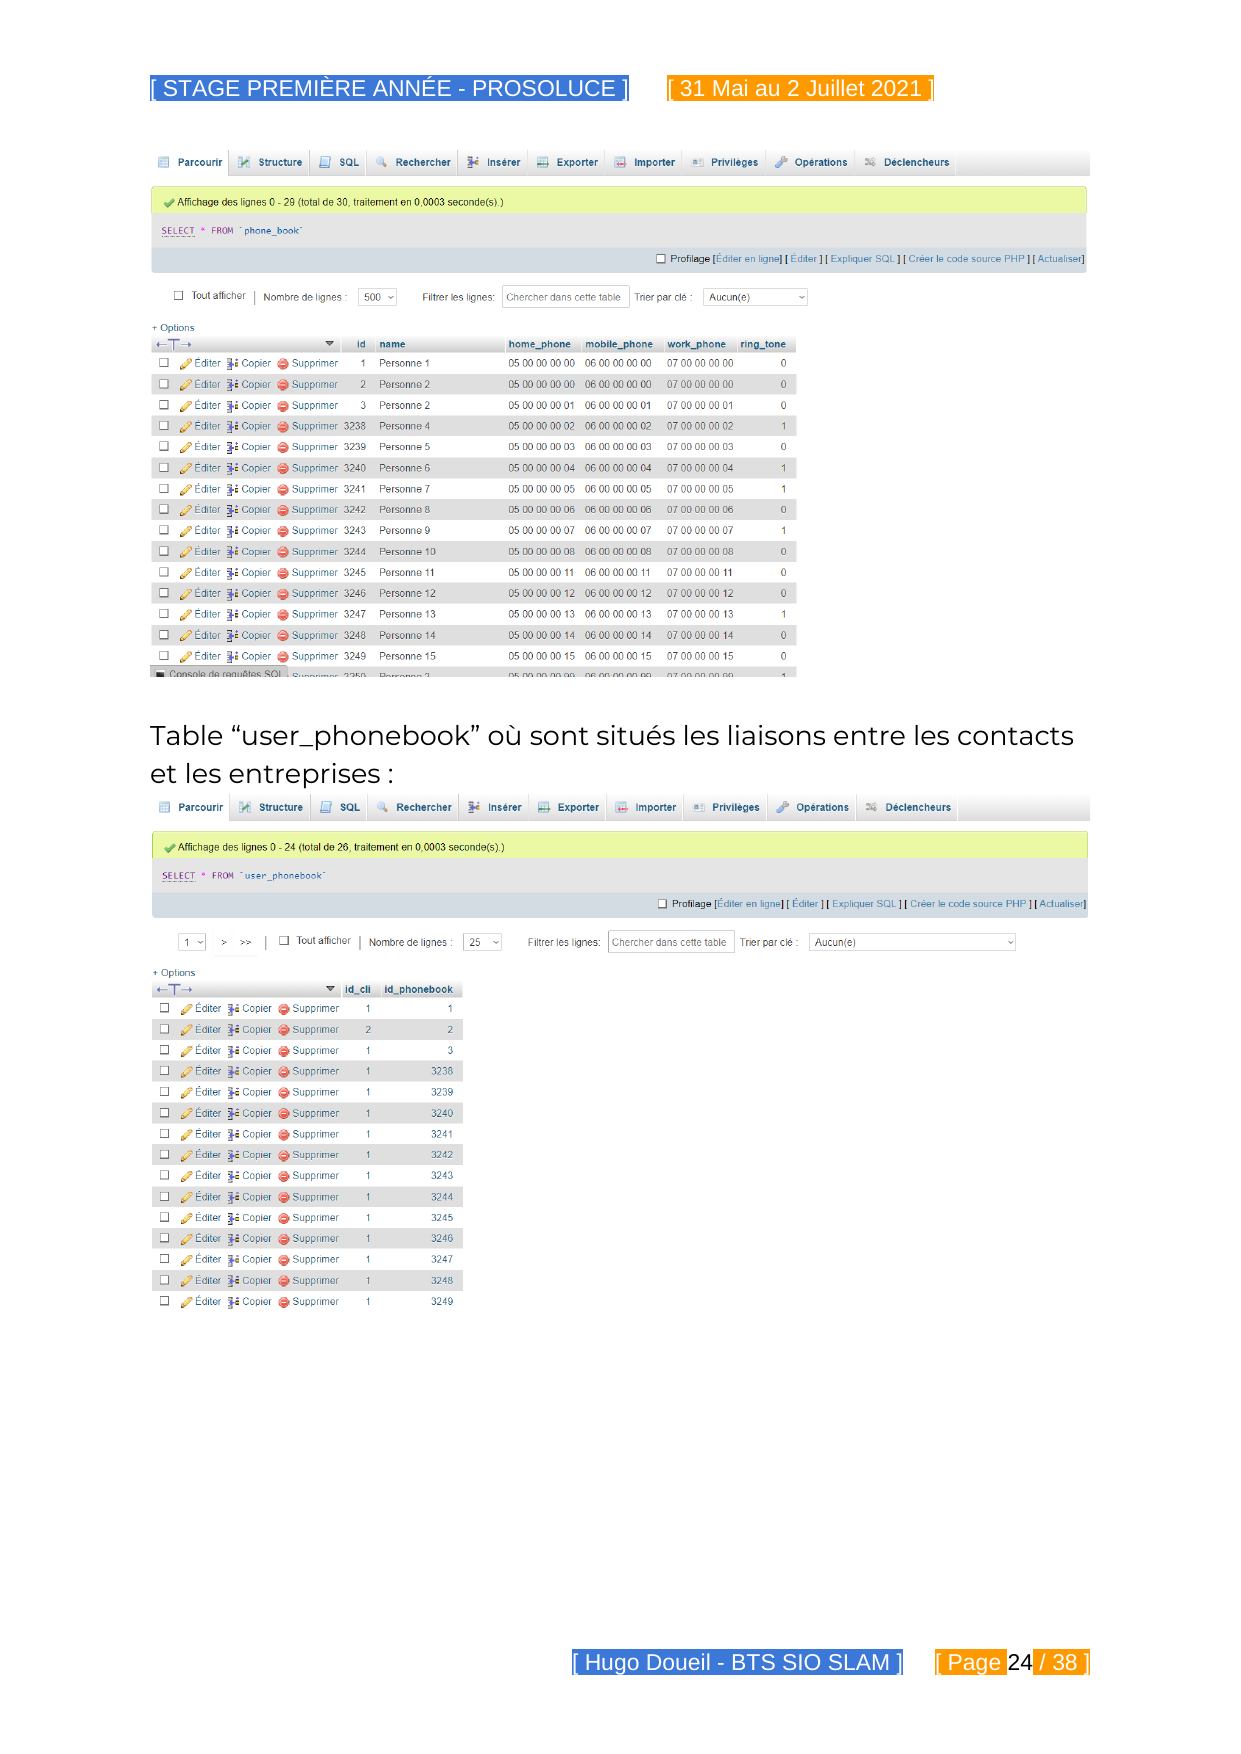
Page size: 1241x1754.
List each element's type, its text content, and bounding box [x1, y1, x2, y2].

text Table “user_phonebook” où sont situés les liaisons entre les contacts et les entreprises : [150, 719, 1090, 790]
picture [150, 150, 1091, 677]
picture [150, 794, 1091, 1310]
